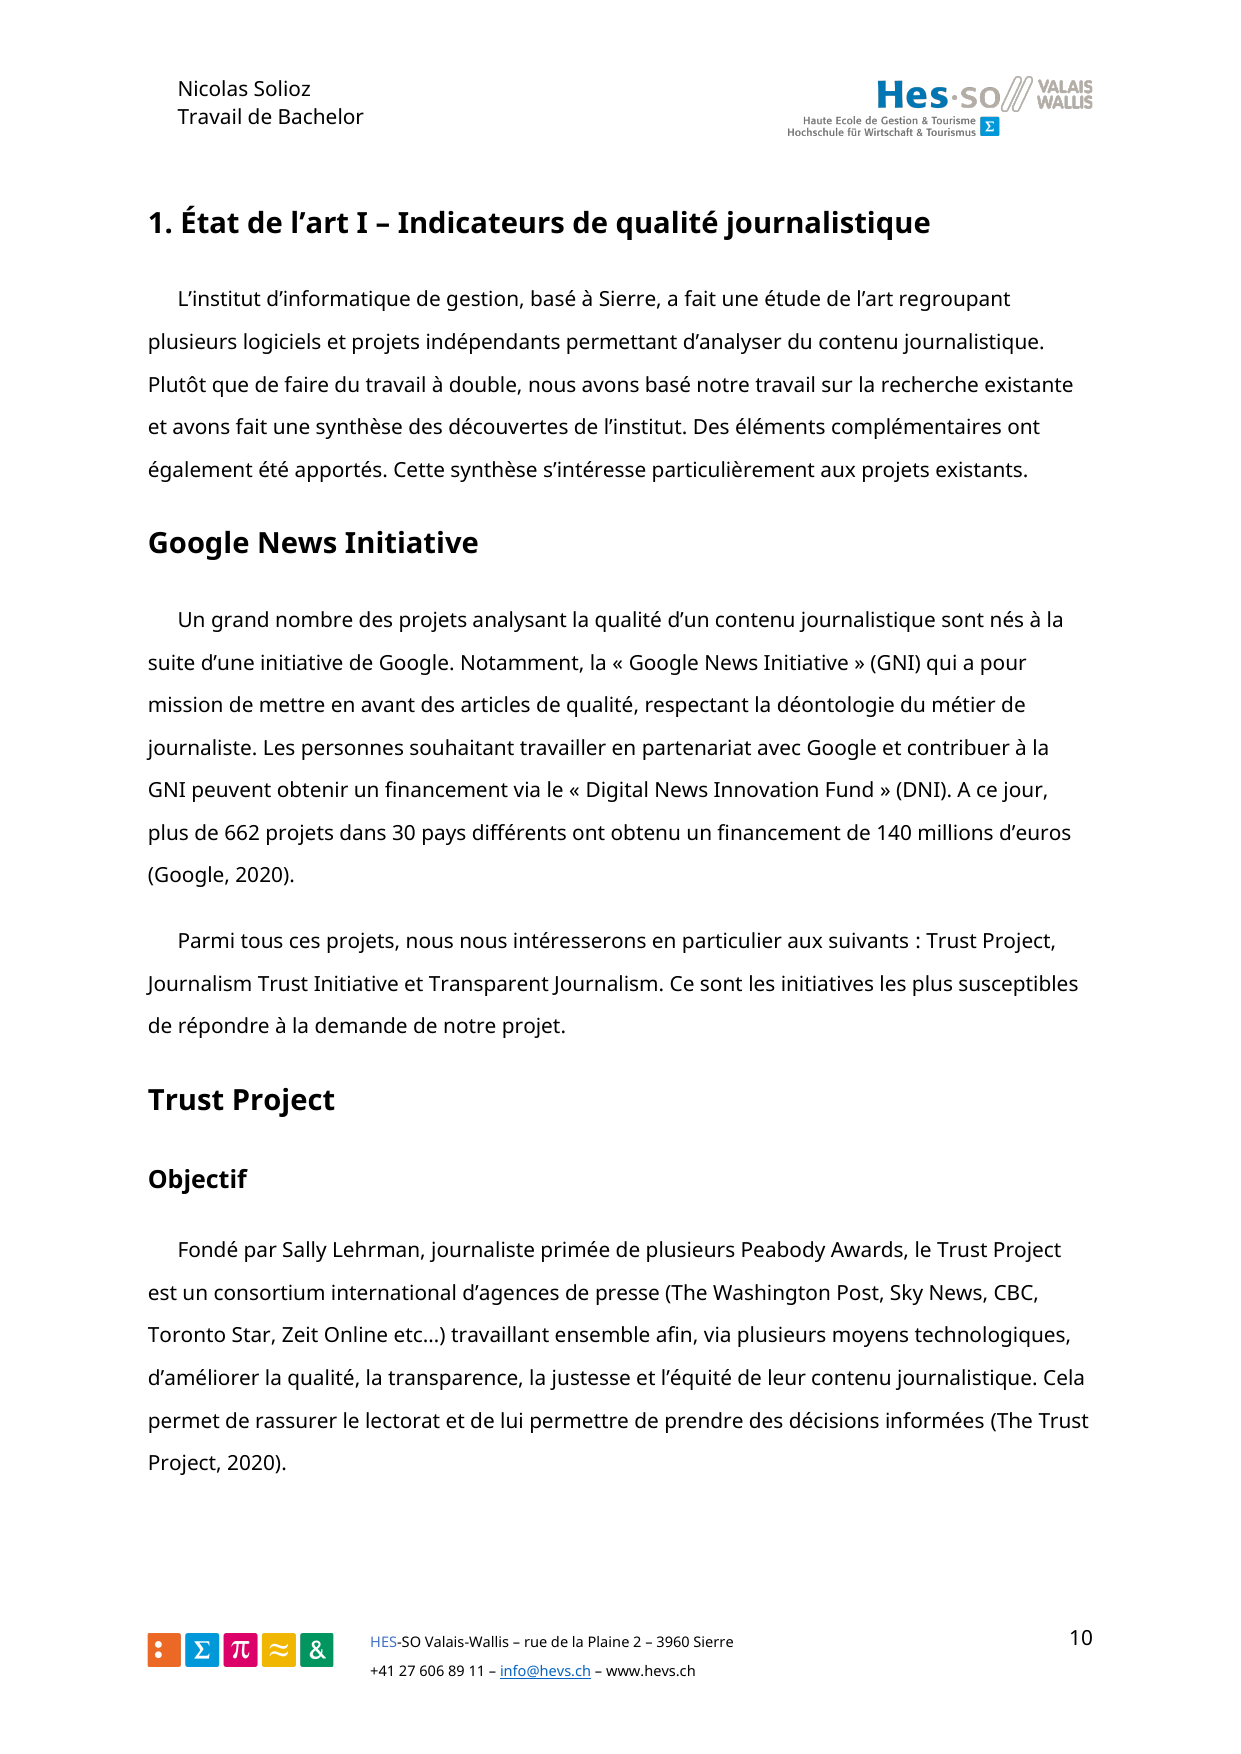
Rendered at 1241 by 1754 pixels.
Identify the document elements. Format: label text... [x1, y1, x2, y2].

subtitle 1. État de l’art I – Indicateurs de qualité journalistique [148, 202, 1093, 242]
picture [147, 1633, 185, 1667]
text L’institut d’informatique de gestion, basé à Sierre, a fait une étude de l’art regroupant plusieurs logiciels et projets indépendants permettant d’analyser du contenu journalistique. Plutôt que de faire du travail à double, nous avons basé notre travail sur la recherche existante et avons fait une synthèse des découvertes de l’institut. Des éléments complémentaires ont également été apportés. Cette synthèse s’intéresse particulièrement aux projets existants. [148, 284, 1093, 483]
subtitle Google News Initiative [148, 523, 1093, 562]
text Un grand nombre des projets analysant la qualité d’un contenu journalistique sont nés à la suite d’une initiative de Google. Notamment, la « Google News Initiative » (GNI) qui a pour mission de mettre en avant des articles de qualité, respectant la déontologie du métier de journaliste. Les personnes souhaitant travailler en partenariat avec Google et contribuer à la GNI peuvent obtenir un financement via le « Digital News Innovation Fund » (DNI). A ce jour, plus de 662 projets dans 30 pays différents ont obtenu un financement de 140 millions d’euros . [148, 605, 1093, 889]
picture [219, 1633, 334, 1667]
picture [196, 1642, 202, 1652]
subtitle Trust Project [148, 1079, 1093, 1119]
text Fondé par Sally Lehrman, journaliste primée de plusieurs Peabody Awards, le Trust Project est un consortium international d’agences de presse (The Washington Post, Sky News, CBC, Toronto Star, Zeit Online etc…) travaillant ensemble afin, via plusieurs moyens technologiques, d’améliorer la qualité, la transparence, la justesse et l’équité de leur contenu journalistique. Cela permet de rassurer le lectorat et de lui permettre de prendre des décisions informées . [148, 1235, 1093, 1477]
subtitle Objectif [148, 1161, 1093, 1195]
text Parmi tous ces projets, nous nous intéresserons en particulier aux suivants : Trust Project, Journalism Trust Initiative et Transparent Journalism. Ce sont les initiatives les plus susceptibles de répondre à la demande de notre projet. [148, 926, 1093, 1040]
picture [196, 1654, 209, 1658]
picture [788, 76, 1093, 136]
